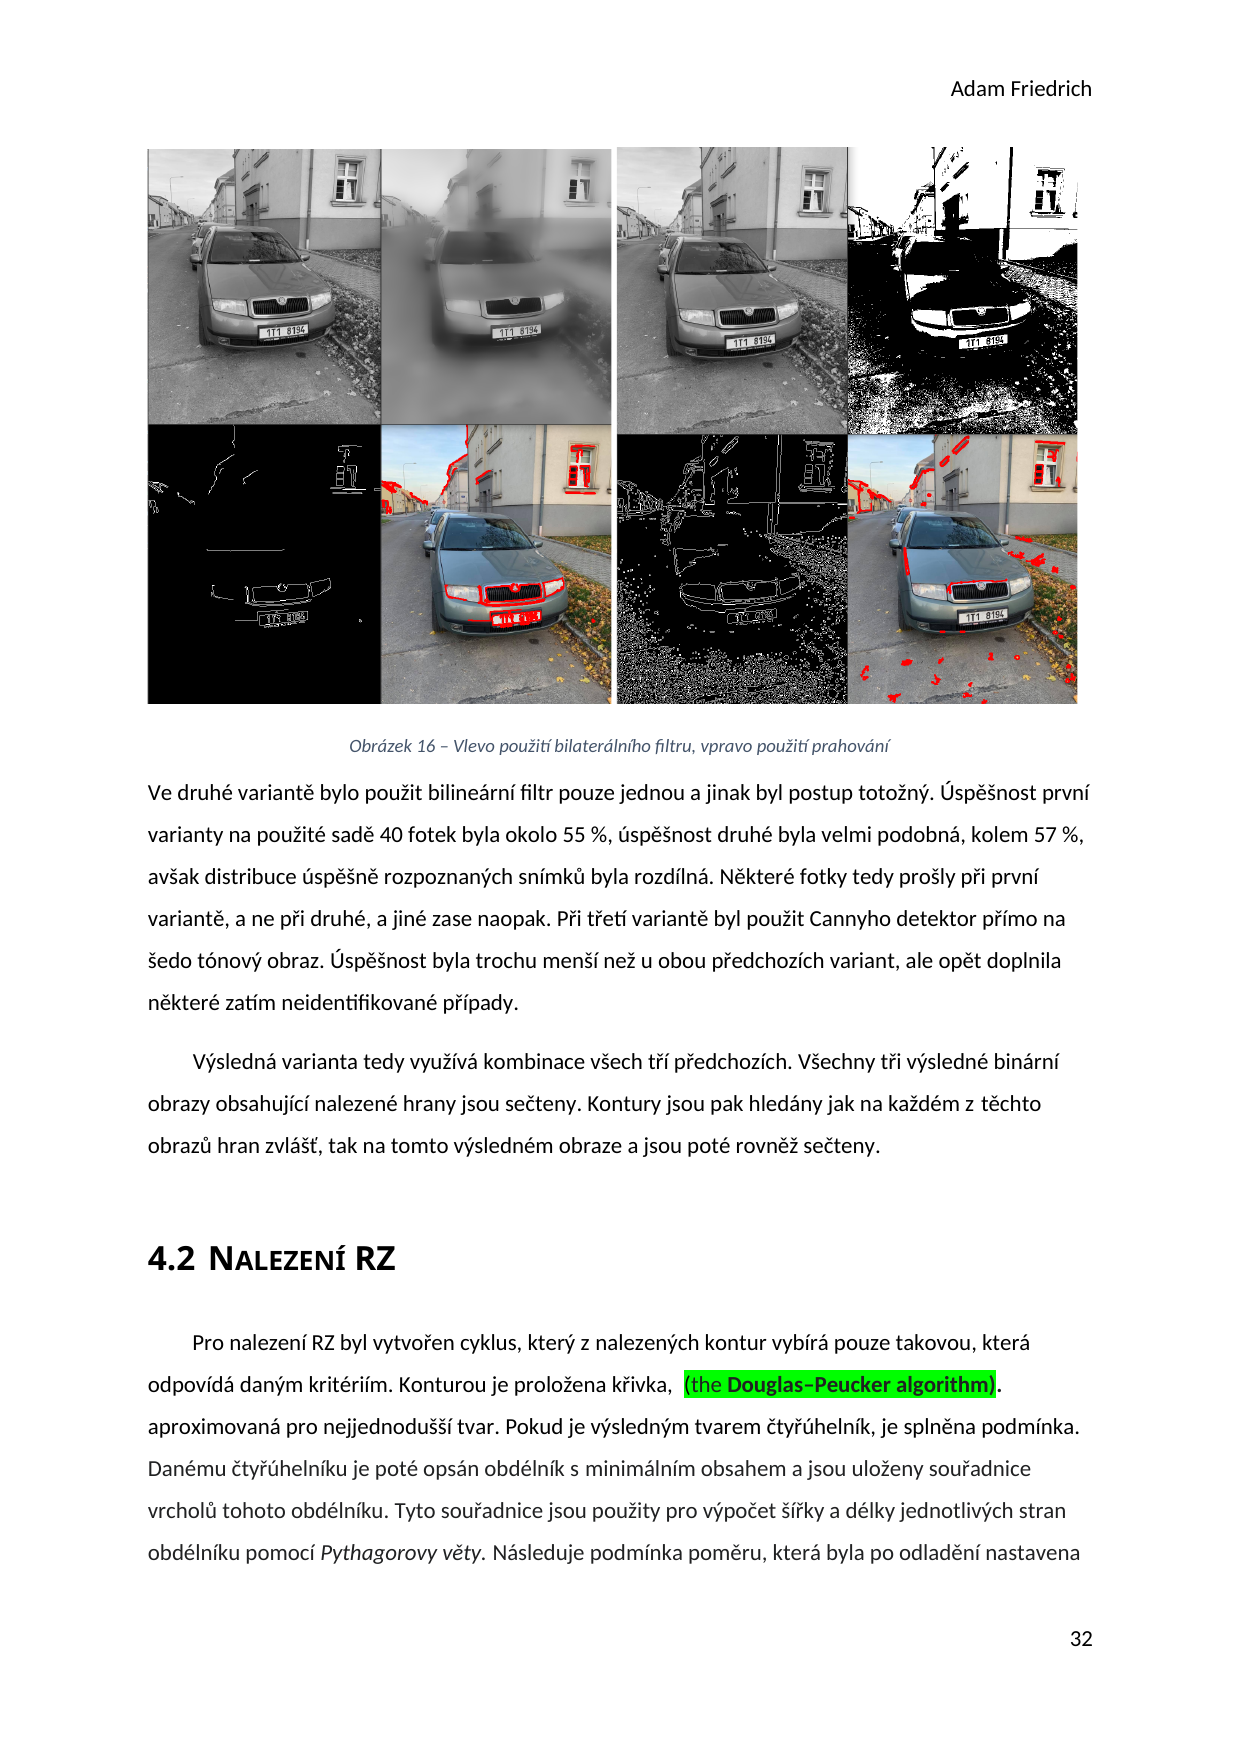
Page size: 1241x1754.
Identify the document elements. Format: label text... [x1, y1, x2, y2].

picture [616, 147, 1078, 704]
picture [147, 149, 612, 704]
subtitle Nalezení RZ [148, 1235, 1093, 1281]
text Výsledná varianta tedy využívá kombinace všech tří předchozích. Všechny tři výsledné binární obrazy obsahující nalezené hrany jsou sečteny. Kontury jsou pak hledány jak na každém z těchto obrazů hran zvlášť, tak na tomto výsledném obraze a jsou poté rovněž sečteny. [148, 1047, 1093, 1159]
text Obrázek 16 – Vlevo použití bilaterálního filtru, vpravo použití prahování [148, 734, 1093, 757]
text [148, 1328, 1093, 1566]
text Ve druhé variantě bylo použit bilineární filtr pouze jednou a jinak byl postup totožný. Úspěšnost první varianty na použité sadě 40 fotek byla okolo 55 %, úspěšnost druhé byla velmi podobná, kolem 57 %, avšak distribuce úspěšně rozpoznaných snímků byla rozdílná. Některé fotky tedy prošly při první variantě, a ne při druhé, a jiné zase naopak. Při třetí variantě byl použit Cannyho detektor přímo na šedo tónový obraz. Úspěšnost byla trochu menší než u obou předchozích variant, ale opět doplnila některé zatím neidentifikované případy. [148, 778, 1093, 1016]
